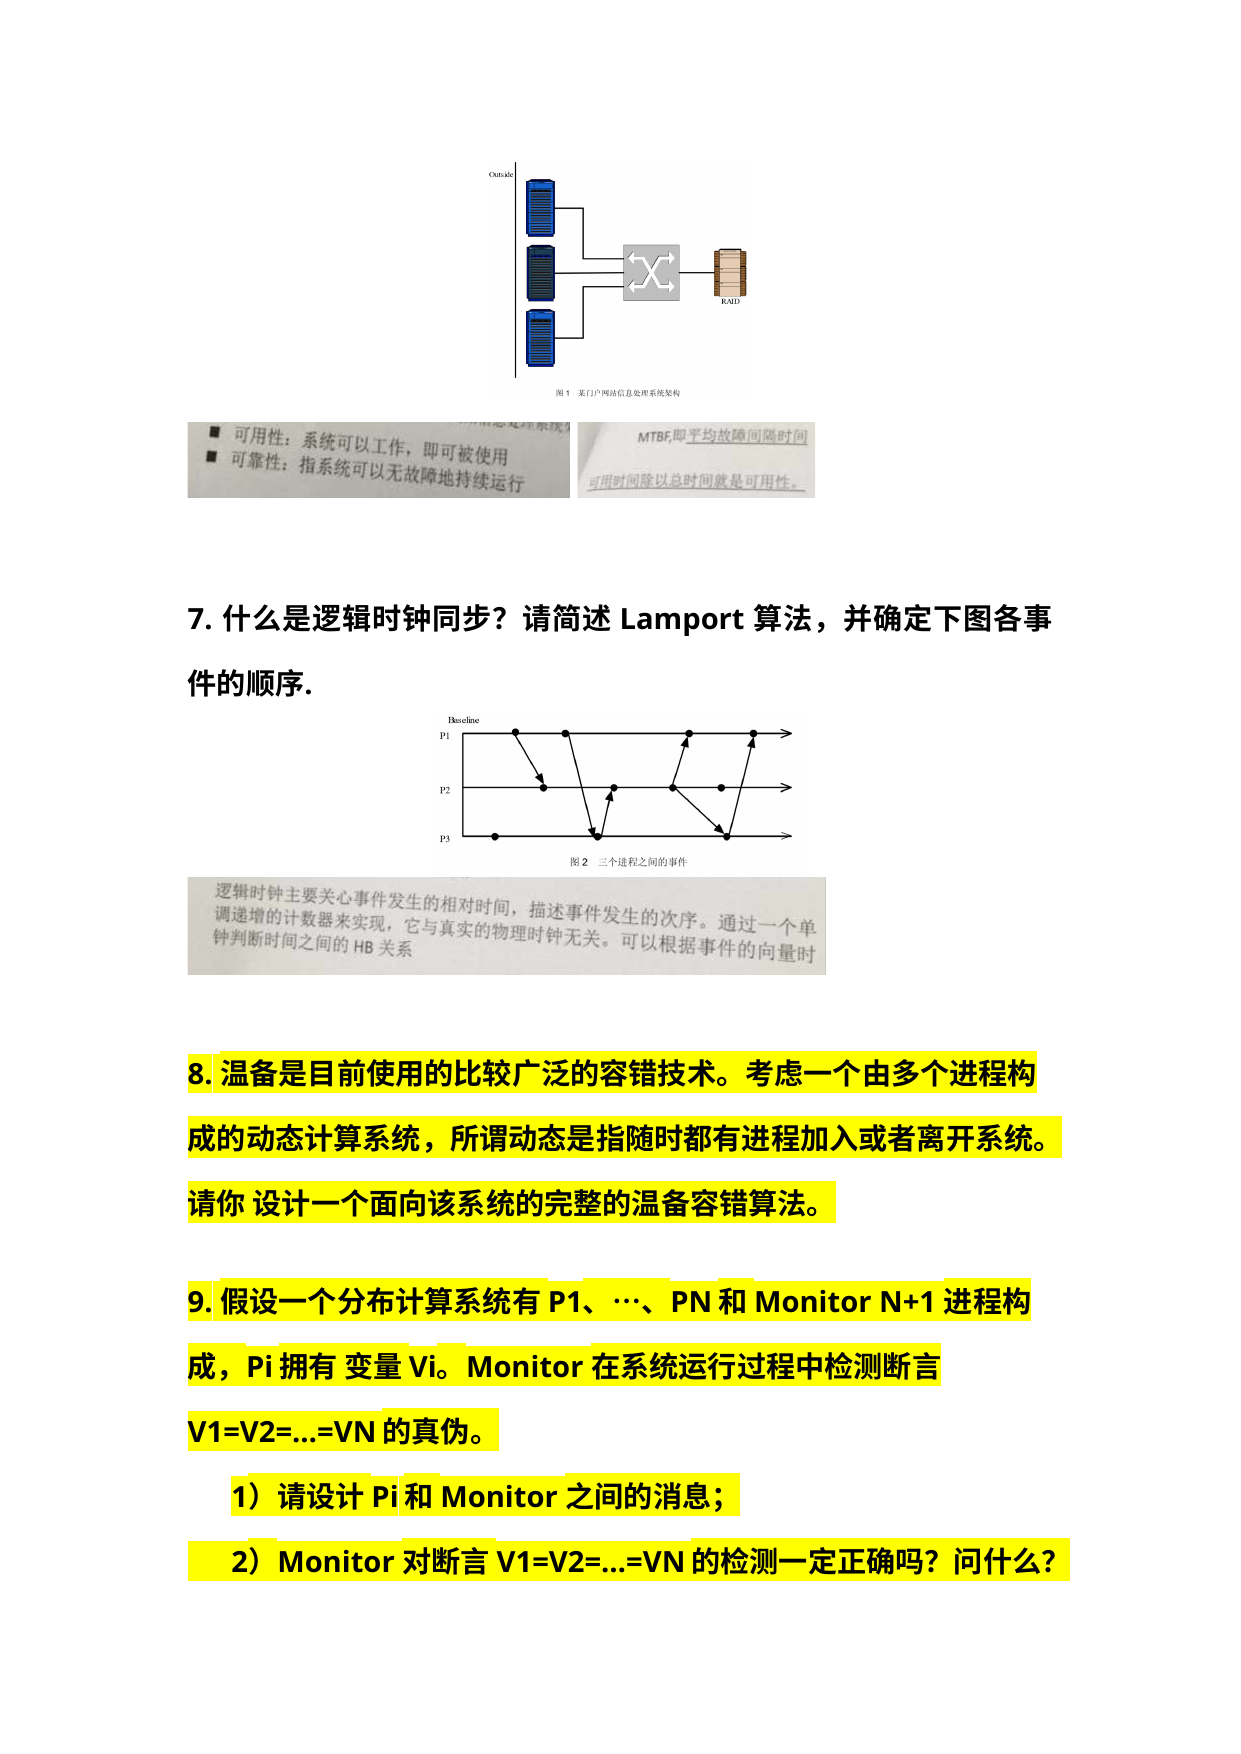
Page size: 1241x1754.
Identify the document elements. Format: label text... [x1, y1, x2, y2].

picture [486, 162, 754, 400]
text 1）请设计 Pi和 Monitor 之间的消息； [187, 1462, 1053, 1527]
text 8. 温备是目前使用的比较广泛的容错技术。考虑一个由多个进程构成的动态计算系统，所谓动态是指随时都有进程加入或者离开系统。请你 设计一个面向该系统的完整的温备容错算法。 [187, 1039, 1053, 1234]
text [187, 1527, 1053, 1592]
picture [187, 422, 570, 498]
picture [187, 877, 828, 975]
picture [431, 714, 809, 868]
picture [577, 422, 816, 498]
text 9. 假设一个分布计算系统有 P1、…、PN和 Monitor N+1 进程构成，Pi拥有 变量 Vi。Monitor 在系统运行过程中检测断言 V1=V2=…=VN的真伪。 [187, 1267, 1053, 1462]
text 7. 什么是逻辑时钟同步？请简述 Lamport 算法，并确定下图各事 件的顺序. [187, 584, 1053, 714]
